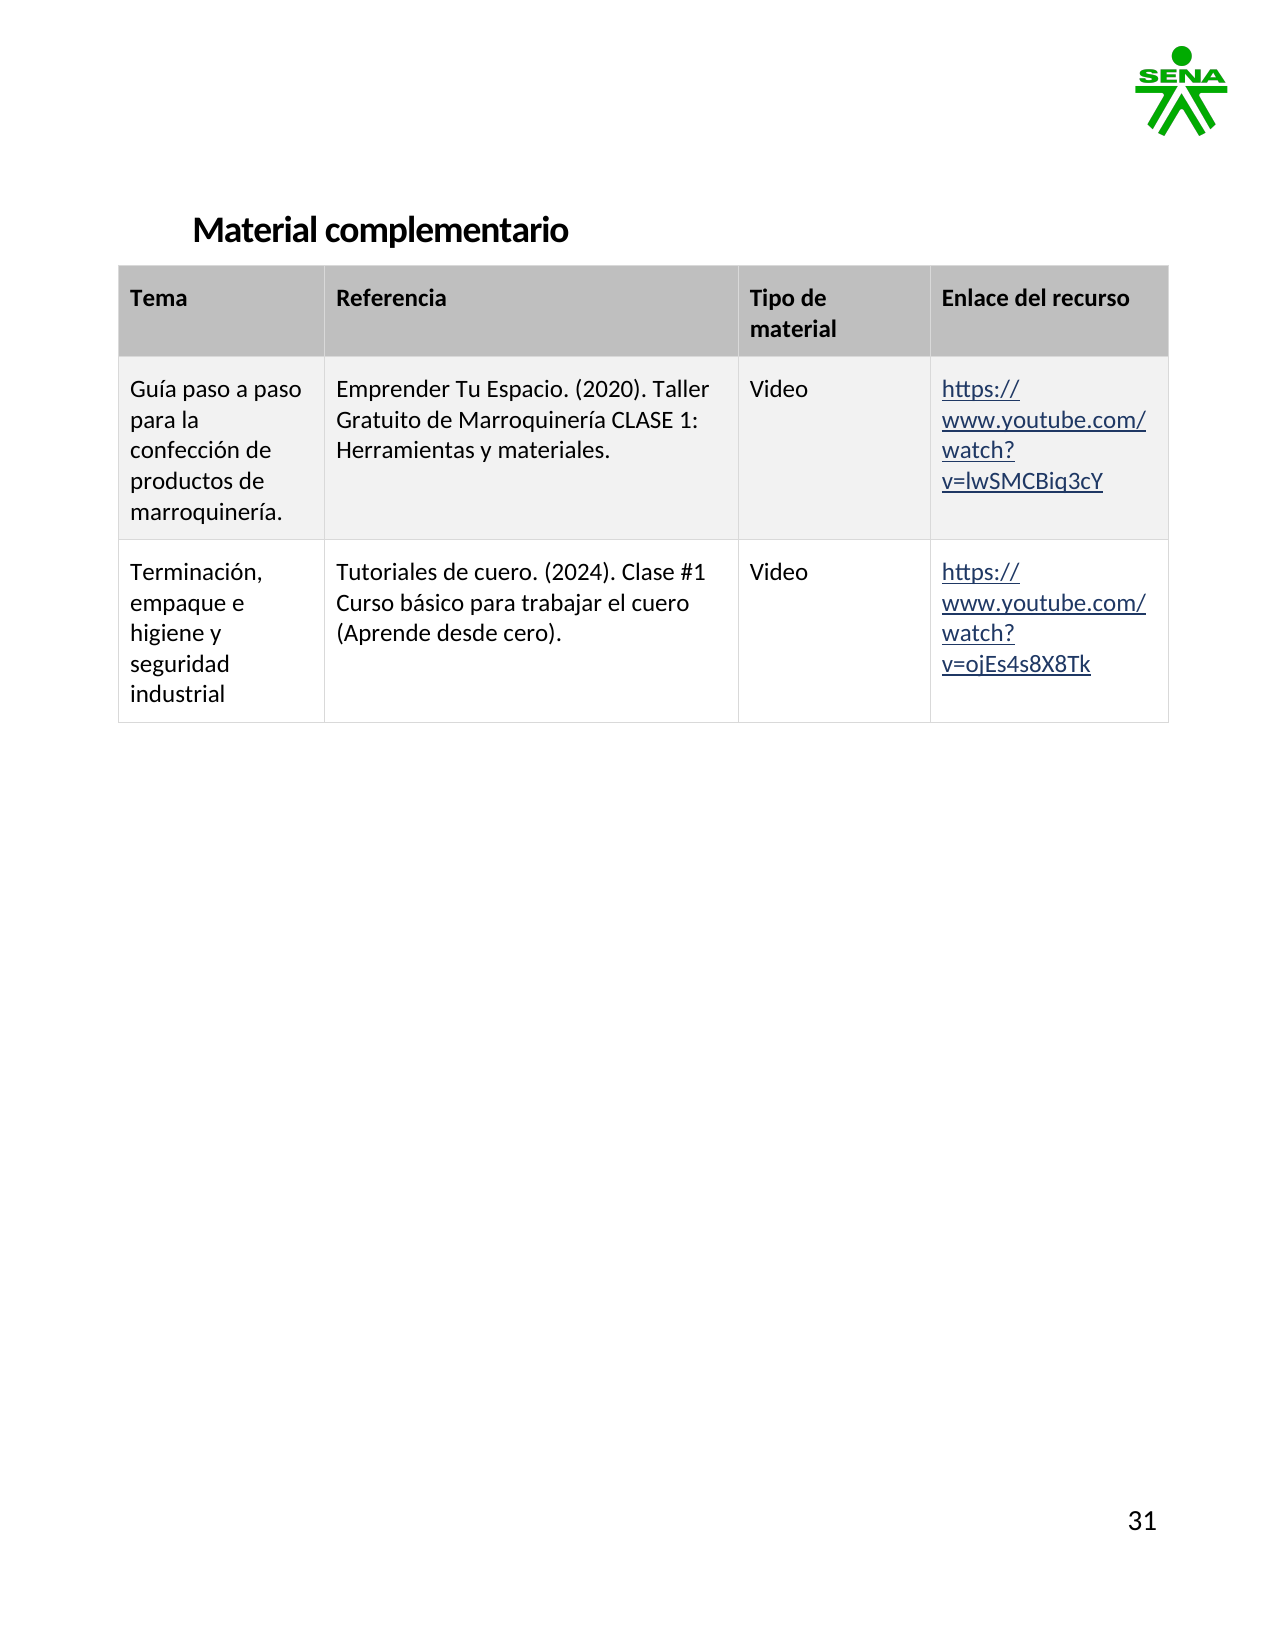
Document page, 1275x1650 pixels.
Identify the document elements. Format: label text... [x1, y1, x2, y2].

table_cell Guía paso a paso para la confección de productos de marroquinería. [119, 357, 324, 539]
table_cell Video [739, 357, 930, 539]
table_header Enlace del recurso [931, 266, 1168, 356]
table_header Tema [119, 266, 324, 356]
table_cell Tutoriales de cuero. (2024). Clase #1 Curso básico para trabajar el cuero (Aprende desde cero). [325, 540, 738, 722]
picture [1135, 46, 1228, 136]
subtitle Material complementario [192, 206, 1157, 252]
table_cell Terminación, empaque e higiene y seguridad industrial [119, 540, 324, 722]
table_cell Emprender Tu Espacio. (2020). Taller Gratuito de Marroquinería CLASE 1: Herramientas y materiales. [325, 357, 738, 539]
table_header Referencia [325, 266, 738, 356]
table_cell Video [739, 540, 930, 722]
table_cell https://www.youtube.com/watch?v=ojEs4s8X8Tk [931, 540, 1168, 722]
table_cell https://www.youtube.com/watch?v=lwSMCBiq3cY [931, 357, 1168, 539]
table_header Tipo de material [739, 266, 930, 356]
